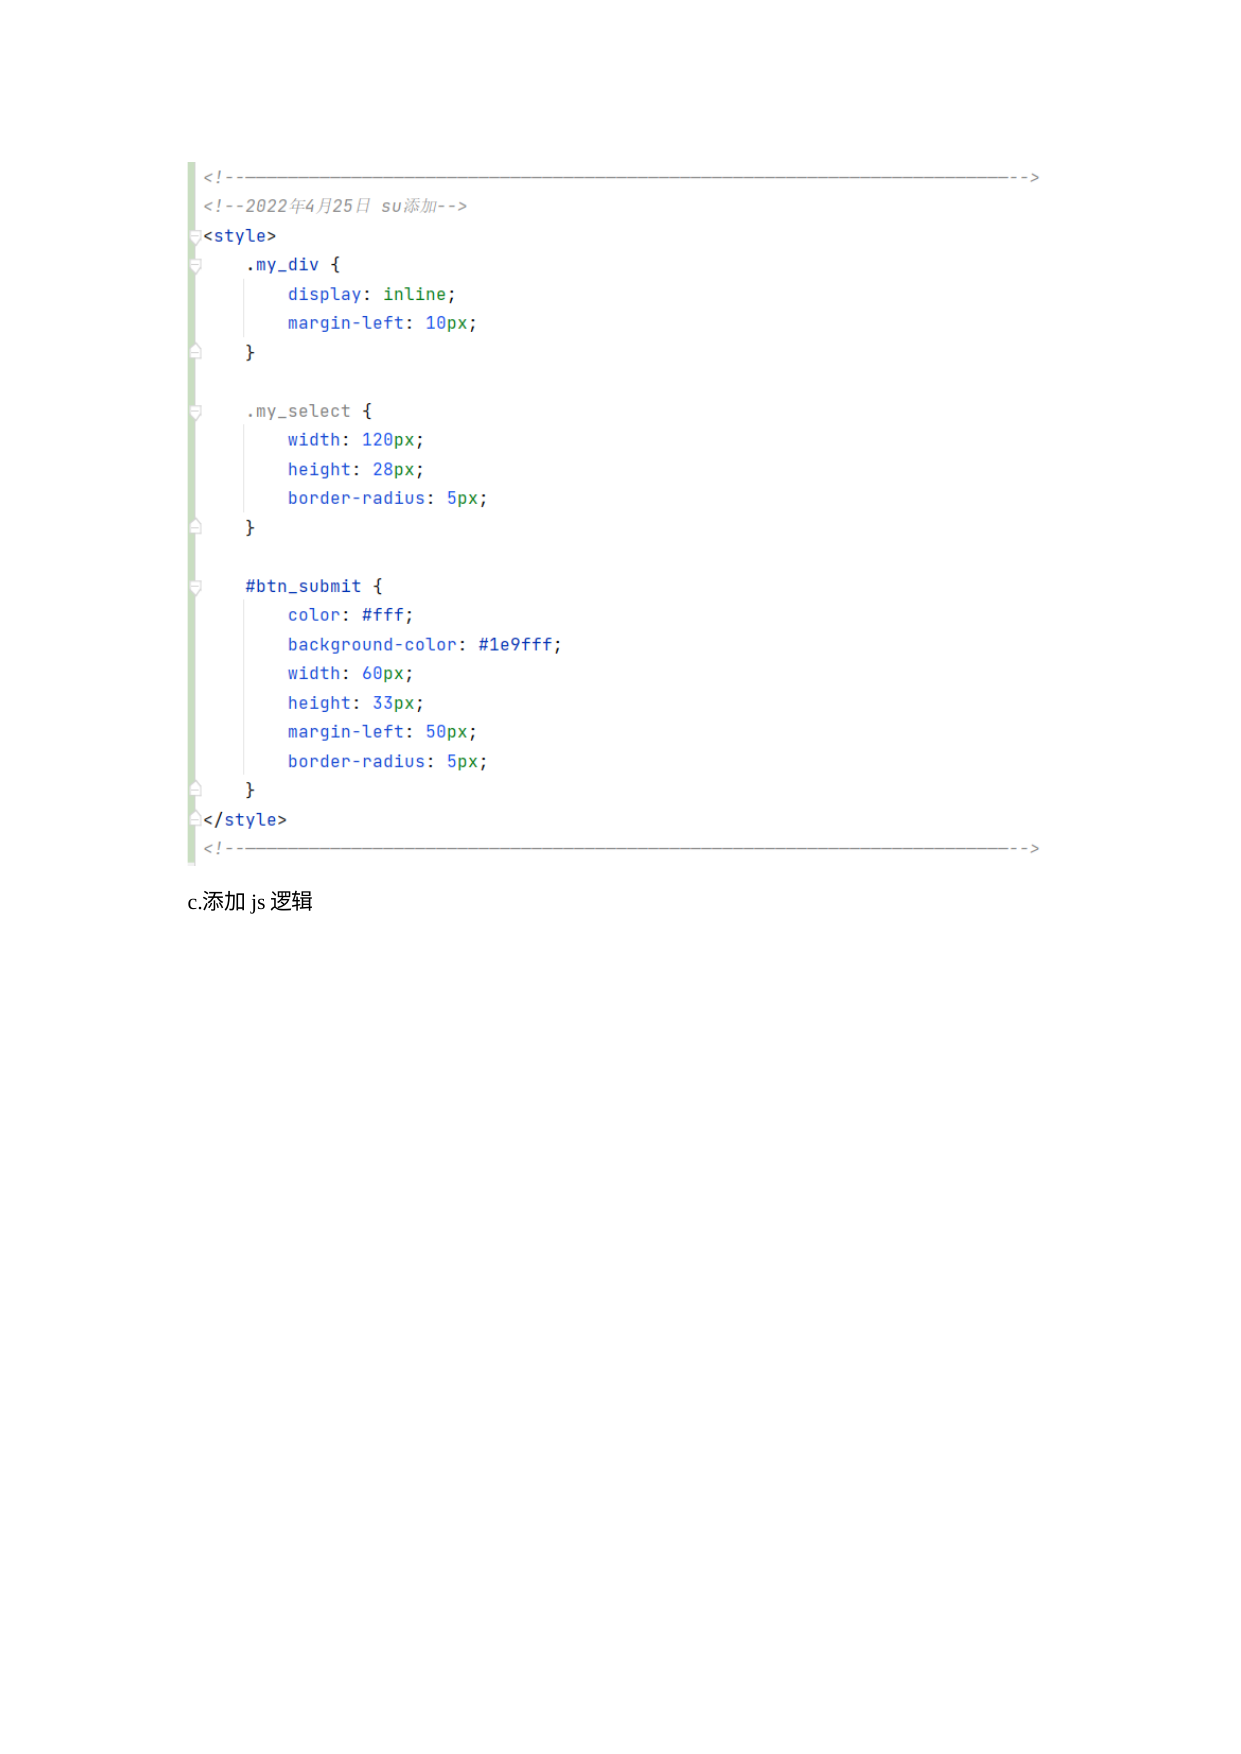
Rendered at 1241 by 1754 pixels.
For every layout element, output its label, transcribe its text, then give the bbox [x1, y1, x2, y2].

picture [187, 162, 1053, 866]
text c.添加js逻辑 [187, 883, 1053, 916]
